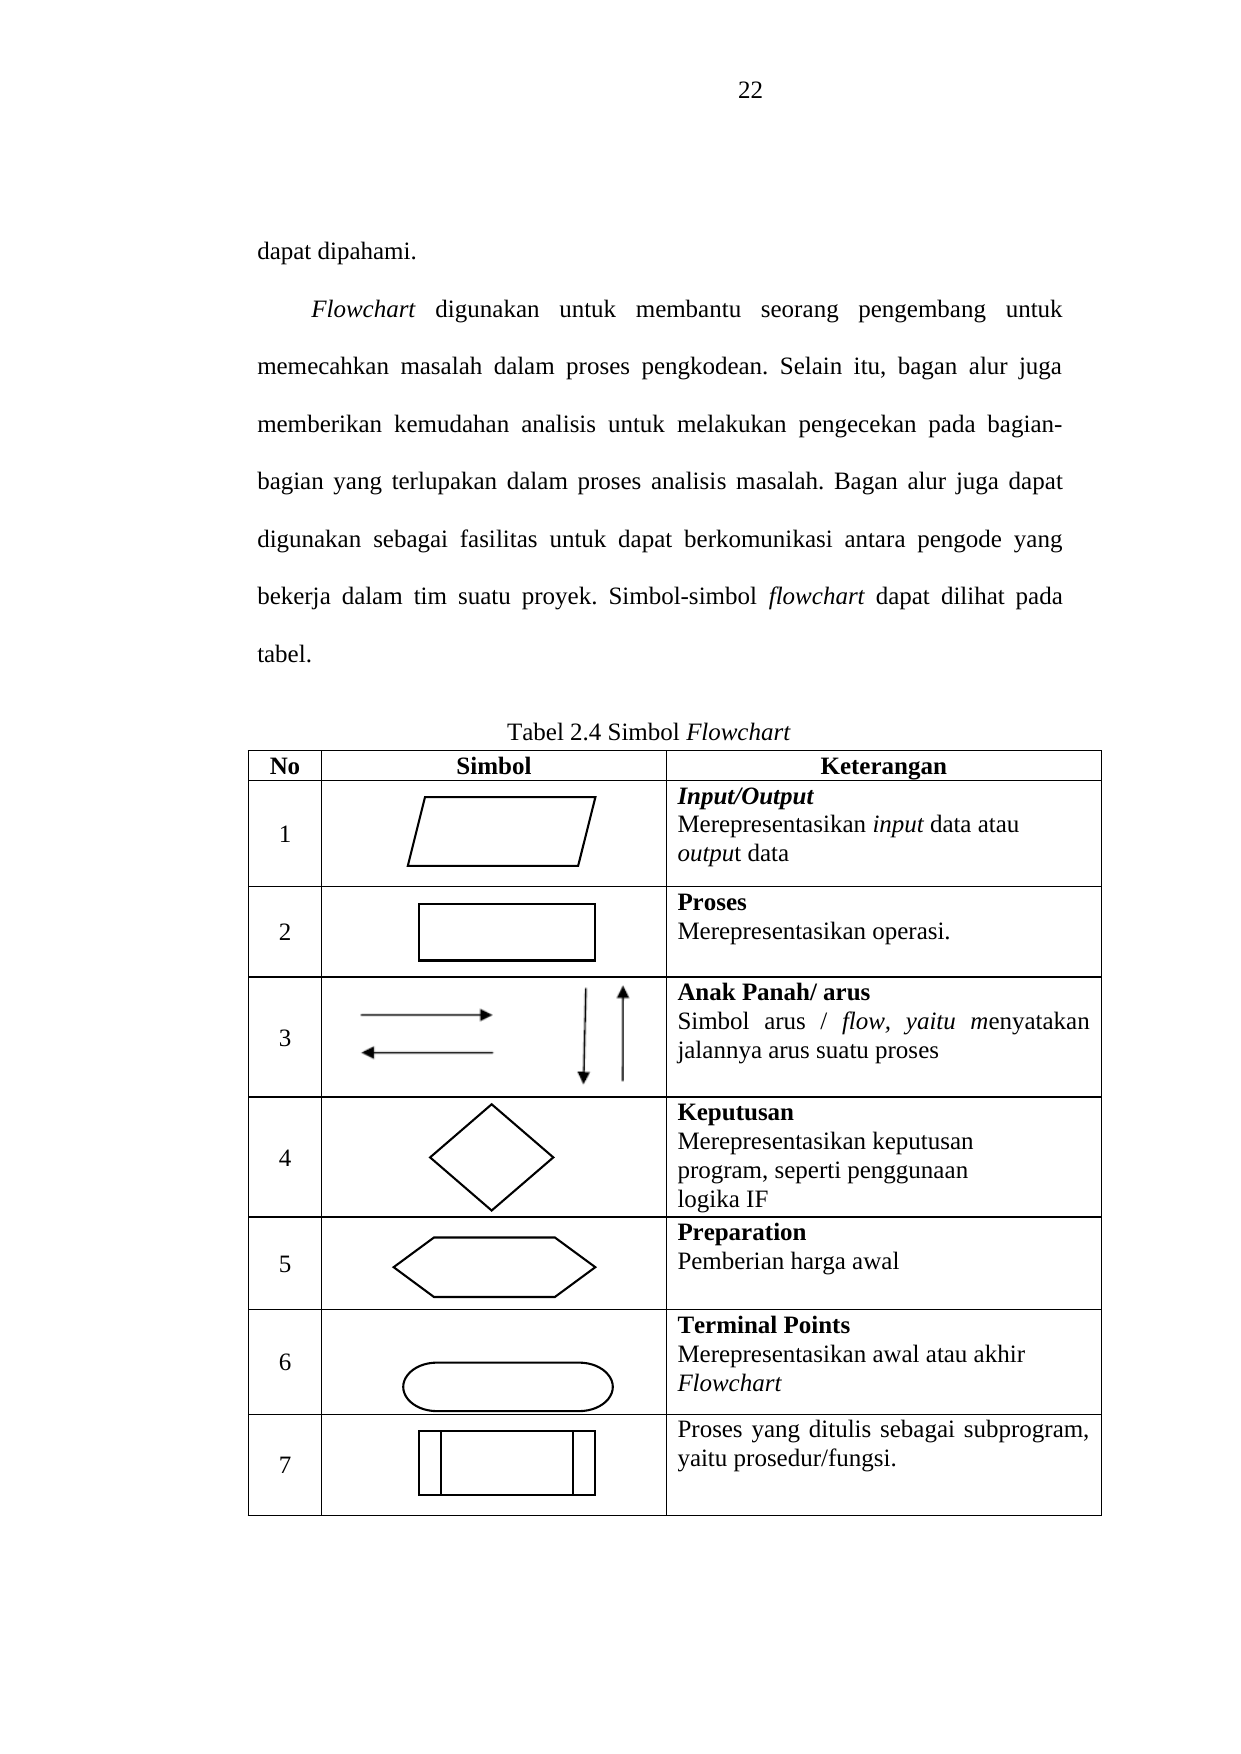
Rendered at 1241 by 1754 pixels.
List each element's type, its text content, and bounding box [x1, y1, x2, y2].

table_cell [322, 978, 666, 1096]
table_cell 4 [249, 1098, 321, 1216]
table_cell Anak Panah/ arus Simbol arus / flow, yaitu menyatakan jalannya arus suatu proses [667, 978, 1101, 1096]
table_cell [322, 1098, 666, 1216]
table_cell 7 [249, 1415, 321, 1515]
table_cell [322, 887, 666, 976]
table_cell [322, 1218, 666, 1309]
table_cell Input/Output Merepresentasikan input data atau output data [667, 781, 1101, 886]
text Flowchart digunakan untuk membantu seorang pengembang untuk memecahkan masalah dalam proses pengkodean. Selain itu, bagan alur juga memberikan kemudahan analisis untuk melakukan pengecekan pada bagian-bagian yang terlupakan dalam proses analisis masalah. Bagan alur juga dapat digunakan sebagai fasilitas untuk dapat berkomunikasi antara pengode yang bekerja dalam tim suatu proyek. Simbol-simbol flowchart dapat dilihat pada tabel. [257, 294, 1063, 667]
table_cell 3 [249, 978, 321, 1096]
picture [351, 984, 636, 1090]
table_header Simbol [322, 751, 666, 780]
table_cell 2 [249, 887, 321, 976]
table_cell 1 [249, 781, 321, 886]
table_cell Preparation Pemberian harga awal [667, 1218, 1101, 1309]
table_cell Terminal Points Merepresentasikan awal atau akhir Flowchart [667, 1310, 1101, 1413]
table_cell Keputusan Merepresentasikan keputusan program, seperti penggunaan logika IF [667, 1098, 1101, 1216]
table_cell [322, 1415, 666, 1515]
table_cell [322, 781, 666, 886]
table_cell Proses yang ditulis sebagai subprogram, yaitu prosedur/fungsi. [667, 1415, 1101, 1515]
table_cell 5 [249, 1218, 321, 1309]
subtitle Tabel 2.4 Simbol Flowchart [236, 717, 1063, 746]
table_cell [322, 1310, 666, 1413]
table_cell Proses Merepresentasikan operasi. [667, 887, 1101, 976]
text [257, 236, 1063, 265]
table_header No [249, 751, 321, 780]
table_header Keterangan [667, 751, 1101, 780]
table_cell 6 [249, 1310, 321, 1413]
